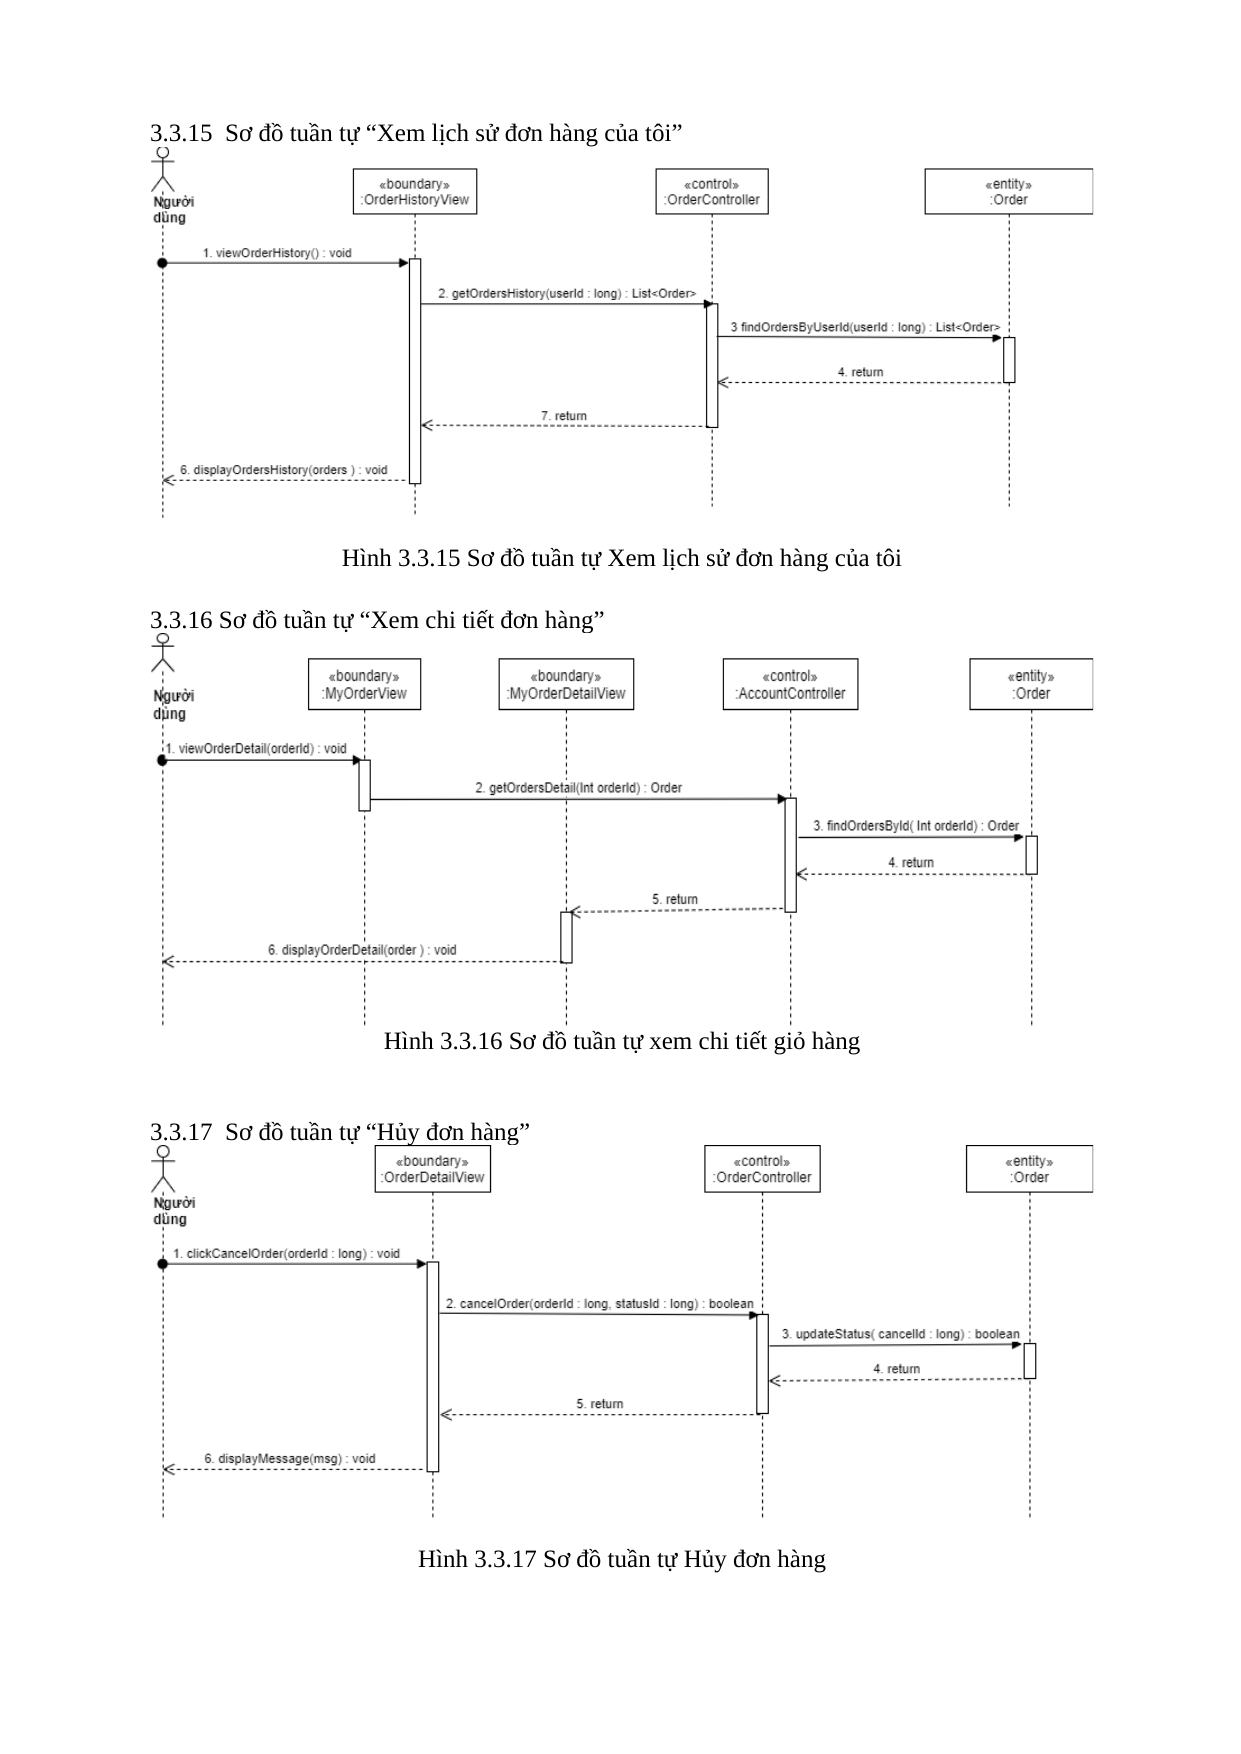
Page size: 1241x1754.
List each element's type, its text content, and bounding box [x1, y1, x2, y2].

text Hình 3.3.15 Sơ đồ tuần tự Xem lịch sử đơn hàng của tôi [150, 543, 1094, 572]
subtitle 3.3.16 Sơ đồ tuần tự “Xem chi tiết đơn hàng” [150, 605, 1094, 633]
subtitle 3.3.15 Sơ đồ tuần tự “Xem lịch sử đơn hàng của tôi” [150, 118, 1094, 147]
subtitle 3.3.17 Sơ đồ tuần tự “Hủy đơn hàng” [150, 1117, 1094, 1145]
text Hình 3.3.17 Sơ đồ tuần tự Hủy đơn hàng [150, 1544, 1094, 1572]
text Hình 3.3.16 Sơ đồ tuần tự xem chi tiết giỏ hàng [150, 1027, 1094, 1055]
picture [150, 147, 1094, 518]
picture [150, 633, 1094, 1027]
picture [150, 1145, 1094, 1519]
